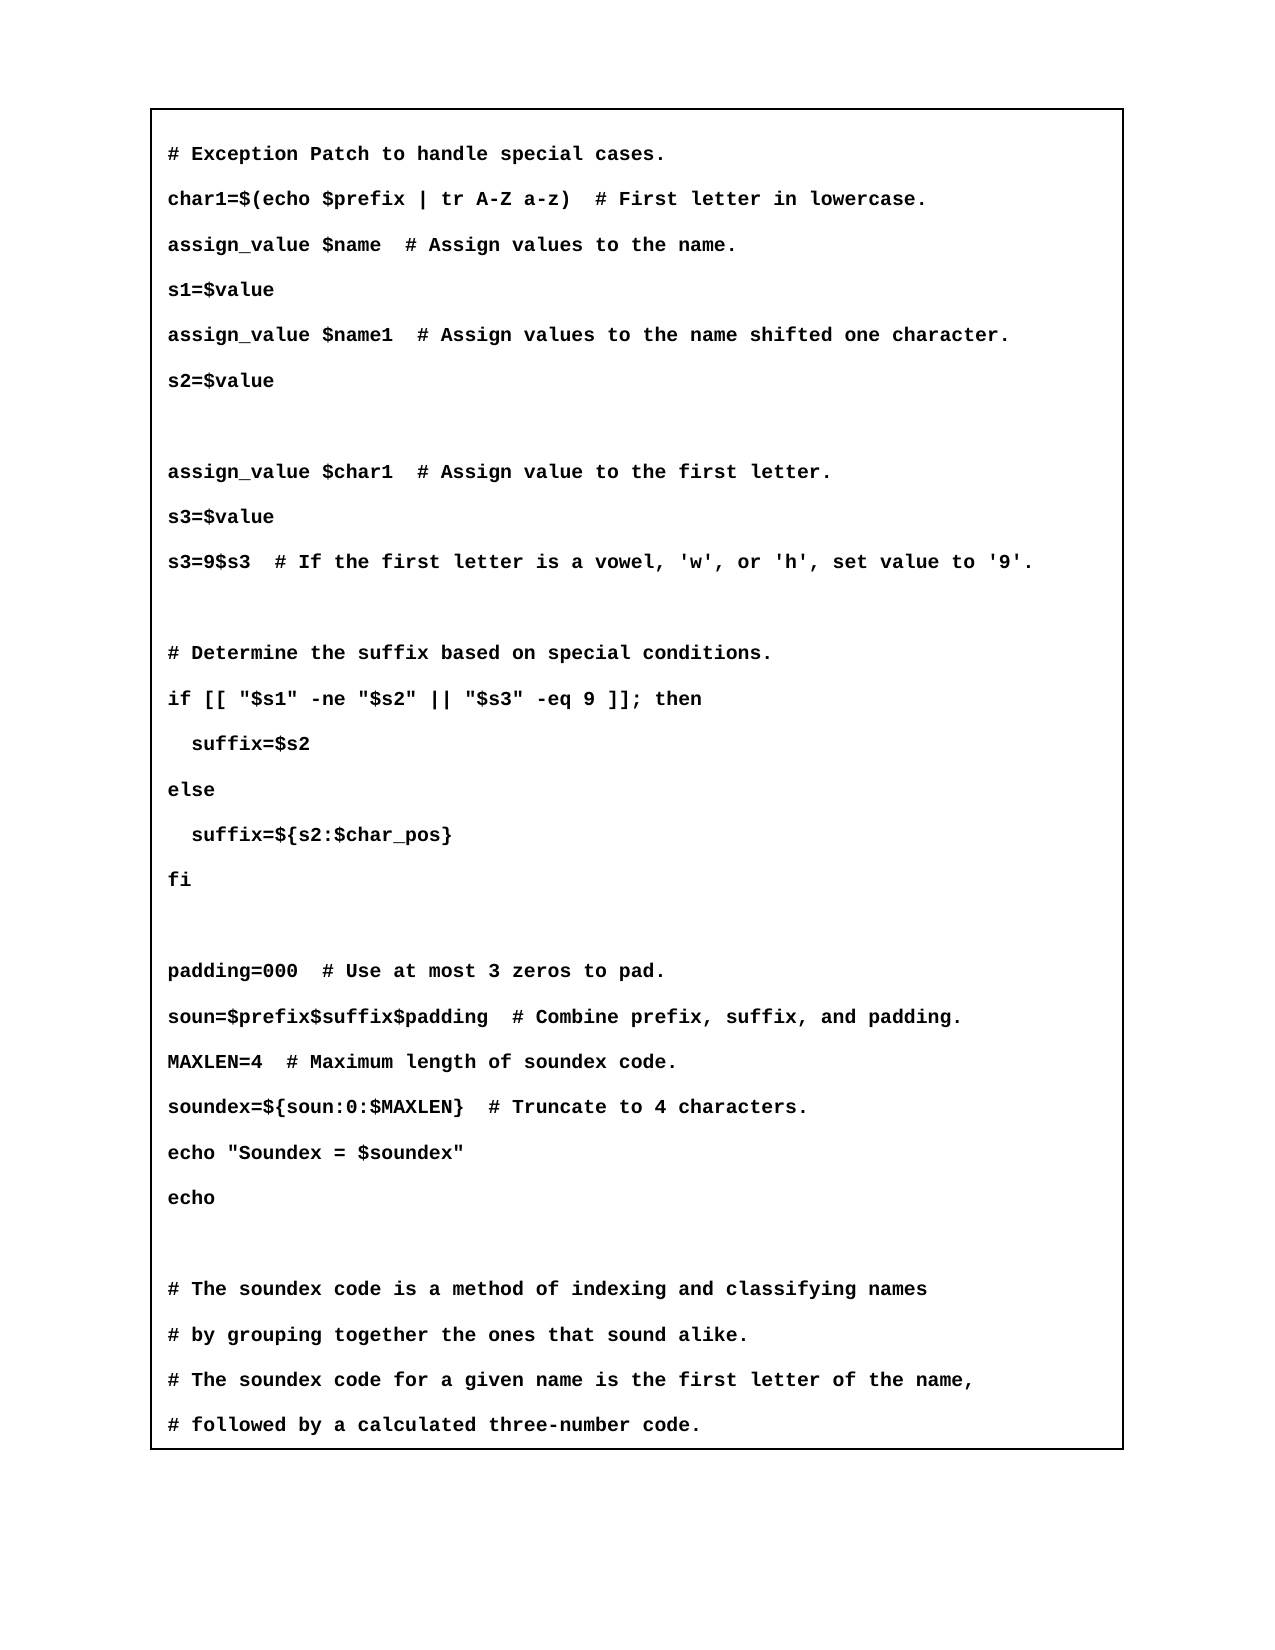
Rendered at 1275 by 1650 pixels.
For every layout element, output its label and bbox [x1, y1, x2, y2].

table_header [152, 110, 1122, 1448]
